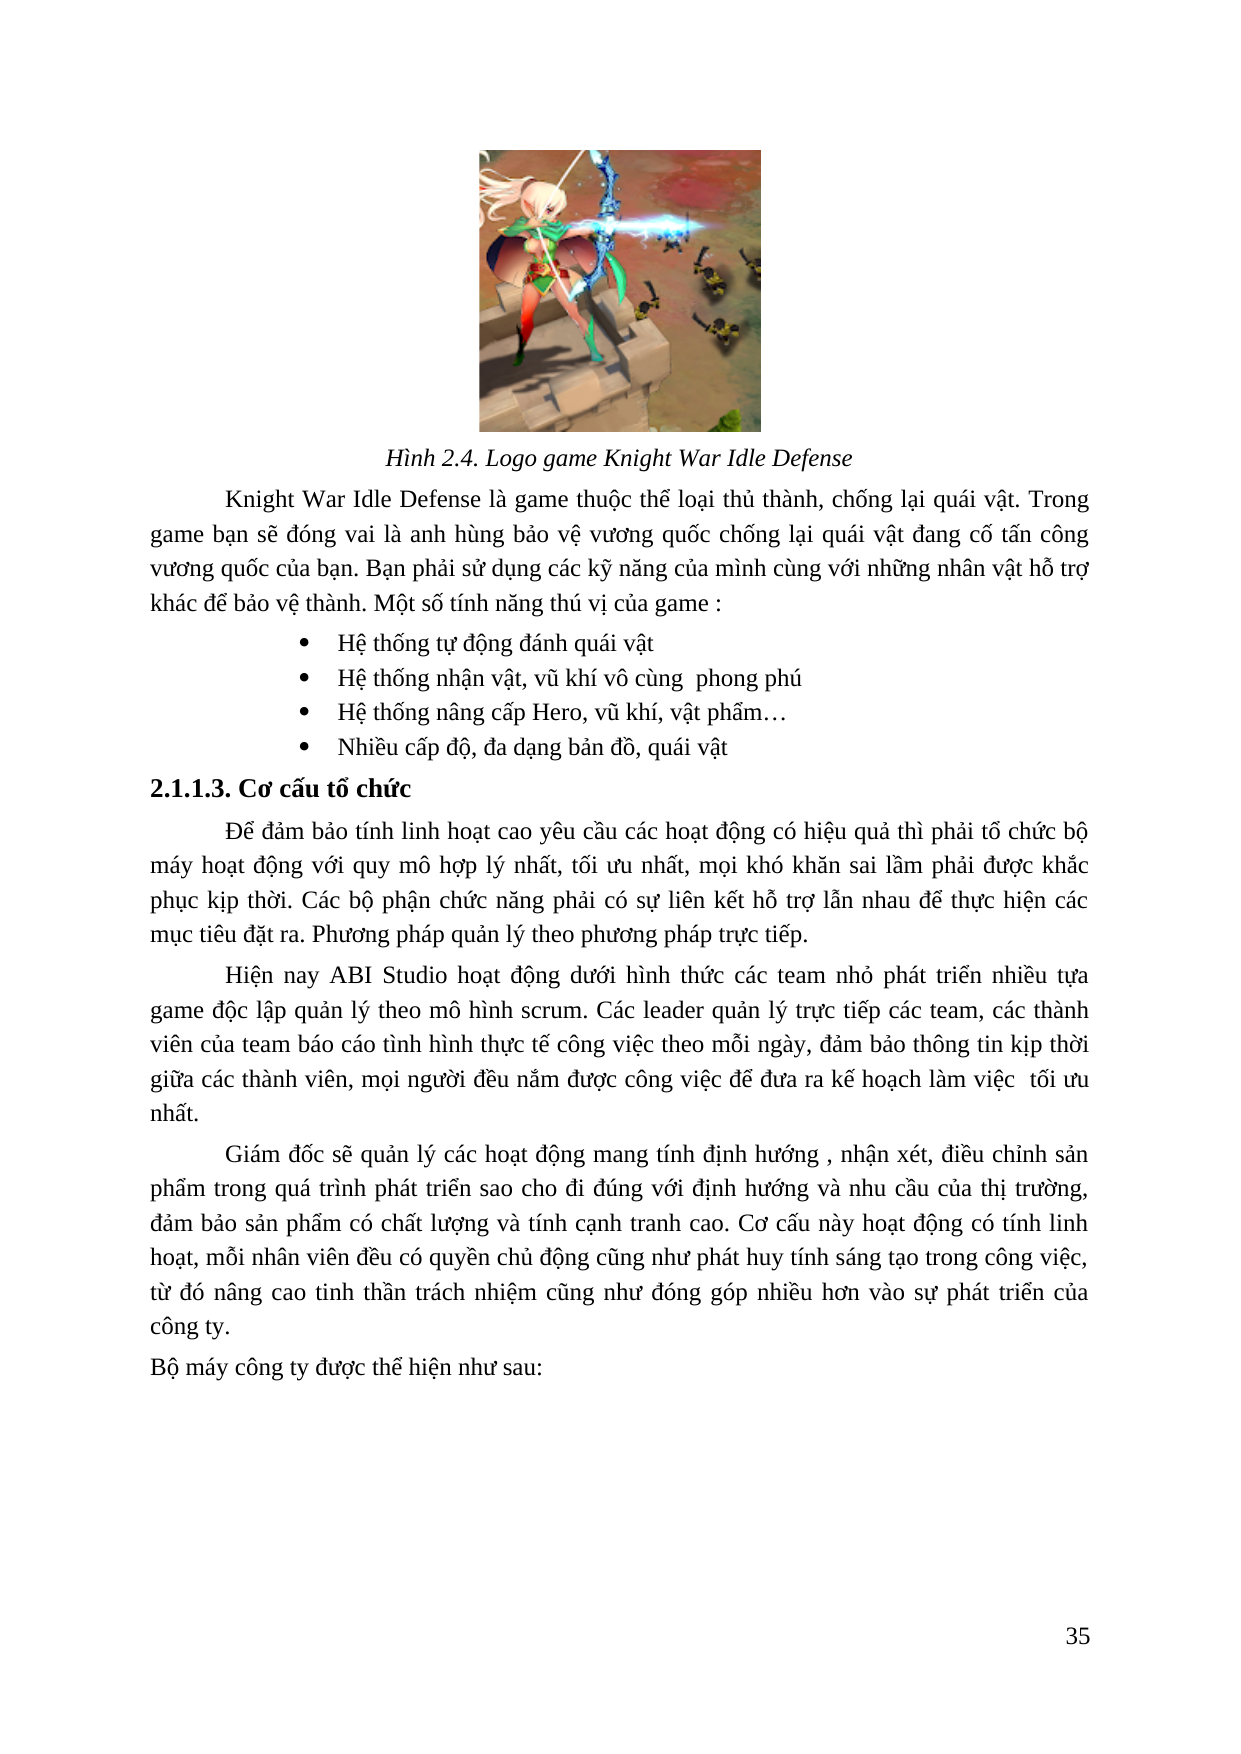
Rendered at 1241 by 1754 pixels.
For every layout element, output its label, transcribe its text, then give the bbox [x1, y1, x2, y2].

list Hệ thống nâng cấp Hero, vũ khí, vật phẩm… [300, 697, 1090, 726]
text Hiện nay ABI Studio hoạt động dưới hình thức các team nhỏ phát triển nhiều tựa game độc lập quản lý theo mô hình scrum. Các leader quản lý trực tiếp các team, các thành viên của team báo cáo tình hình thực tế công việc theo mỗi ngày, đảm bảo thông tin kịp thời giữa các thành viên, mọi người đều nắm được công việc để đưa ra kế hoạch làm việc tối ưu nhất. [150, 960, 1090, 1127]
text Knight War Idle Defense là game thuộc thể loại thủ thành, chống lại quái vật. Trong game bạn sẽ đóng vai là anh hùng bảo vệ vương quốc chống lại quái vật đang cố tấn công vương quốc của bạn. Bạn phải sử dụng các kỹ năng của mình cùng với những nhân vật hỗ trợ khác để bảo vệ thành. Một số tính năng thú vị của game : [150, 484, 1090, 616]
list Nhiều cấp độ, đa dạng bản đồ, quái vật [300, 732, 1090, 761]
list Hệ thống tự động đánh quái vật [300, 628, 1090, 657]
text Giám đốc sẽ quản lý các hoạt động mang tính định hướng , nhận xét, điều chỉnh sản phẩm trong quá trình phát triển sao cho đi đúng với định hướng và nhu cầu của thị trường, đảm bảo sản phẩm có chất lượng và tính cạnh tranh cao. Cơ cấu này hoạt động có tính linh hoạt, mỗi nhân viên đều có quyền chủ động cũng như phát huy tính sáng tạo trong công việc, từ đó nâng cao tinh thần trách nhiệm cũng như đóng góp nhiều hơn vào sự phát triển của công ty. [150, 1139, 1090, 1340]
text Bộ máy công ty được thể hiện như sau: [150, 1352, 1090, 1381]
picture [479, 150, 761, 432]
subtitle 2.1.1.3. Cơ cấu tổ chức [150, 773, 1090, 804]
list Hệ thống nhận vật, vũ khí vô cùng phong phú [300, 663, 1090, 692]
text Để đảm bảo tính linh hoạt cao yêu cầu các hoạt động có hiệu quả thì phải tổ chức bộ máy hoạt động với quy mô hợp lý nhất, tối ưu nhất, mọi khó khăn sai lầm phải được khắc phục kịp thời. Các bộ phận chức năng phải có sự liên kết hỗ trợ lẫn nhau để thực hiện các mục tiêu đặt ra. Phương pháp quản lý theo phương pháp trực tiếp. [150, 816, 1090, 948]
text Hình 2.4. Logo game Knight War Idle Defense [150, 443, 1090, 472]
